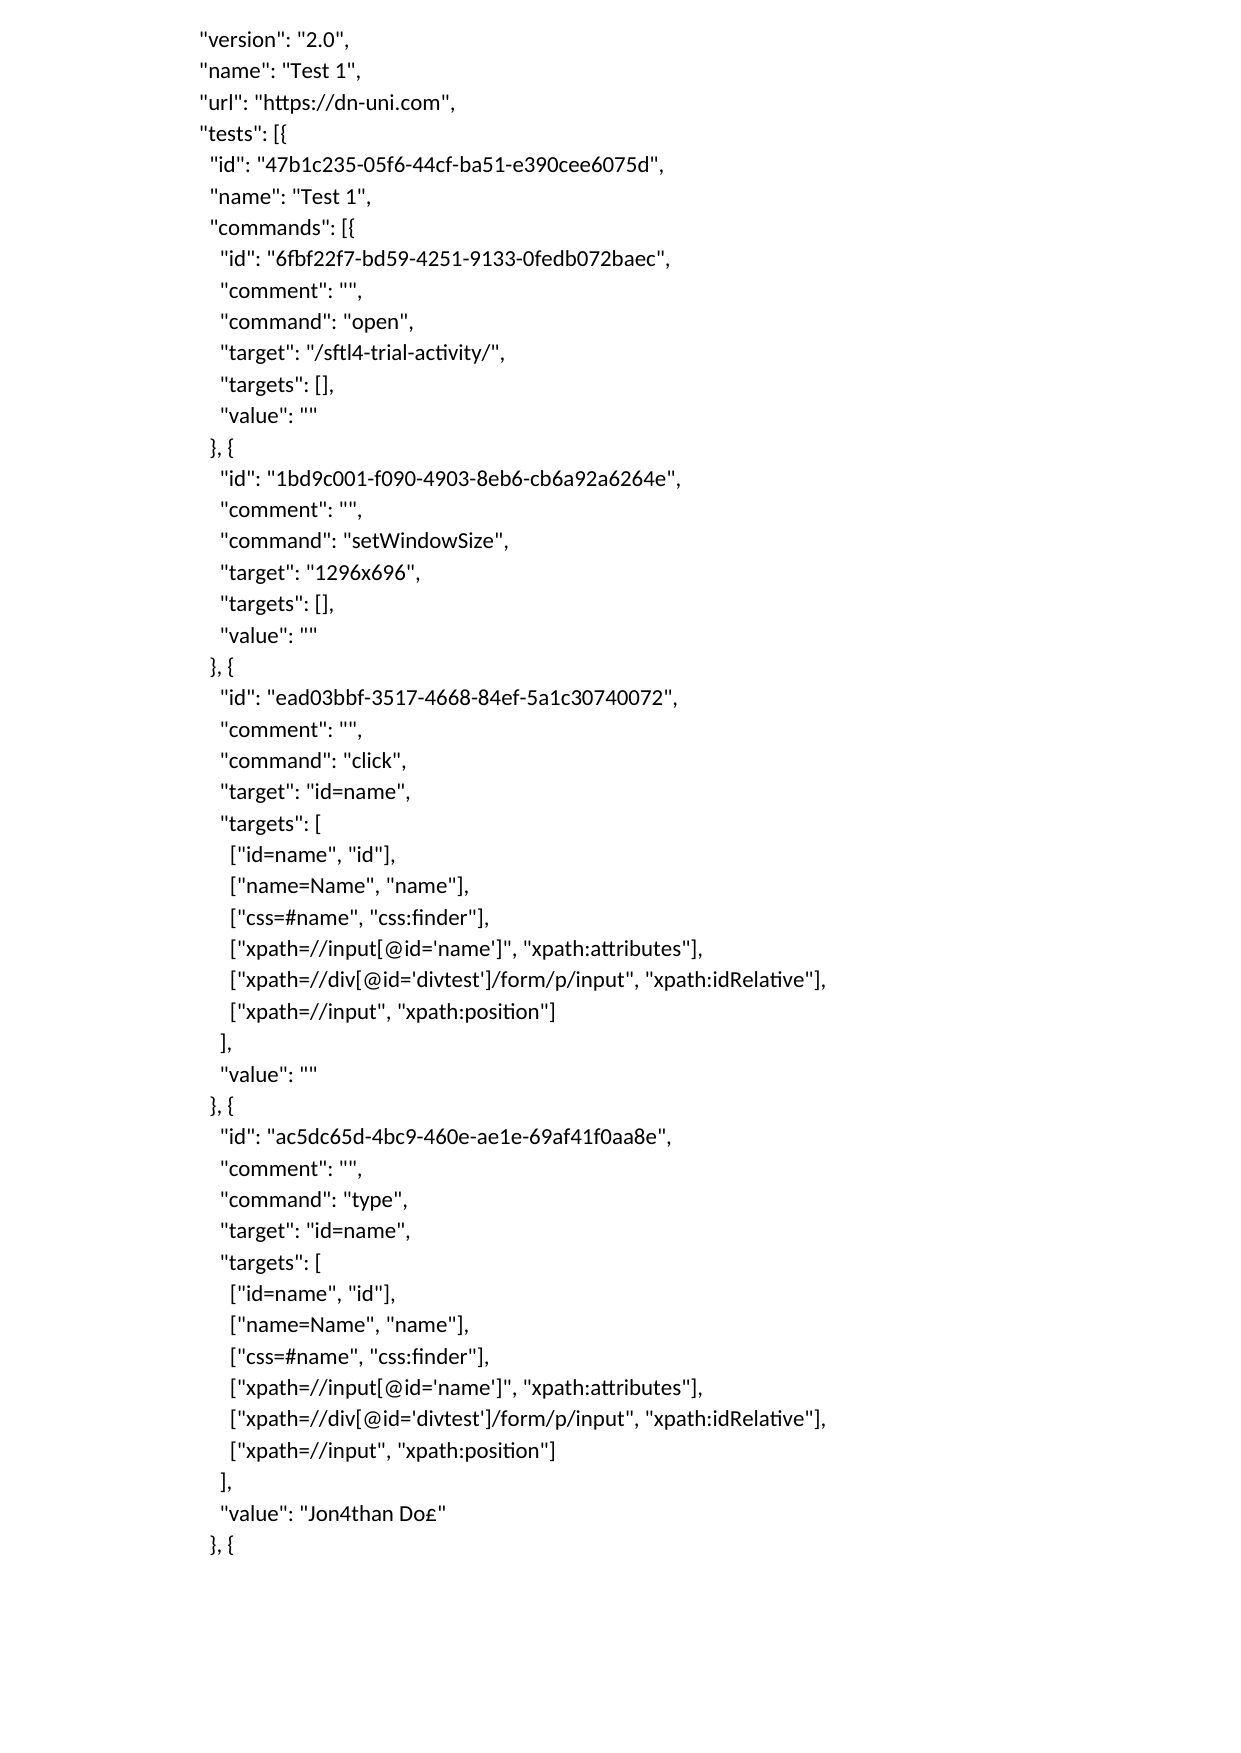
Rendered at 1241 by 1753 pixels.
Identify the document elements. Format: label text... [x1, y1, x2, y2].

text "url": "https://dn-uni.com", [188, 88, 1211, 116]
text "target": "id=name", [188, 777, 1211, 806]
text "comment": "", [188, 1154, 1211, 1182]
text "value": "" [188, 621, 1211, 649]
text "command": "click", [188, 746, 1211, 774]
text "command": "setWindowSize", [188, 527, 1211, 555]
text ["id=name", "id"], [188, 1279, 1211, 1307]
text ["xpath=//input", "xpath:position"] [188, 997, 1211, 1025]
text "comment": "", [188, 715, 1211, 743]
text ["xpath=//div[@id='divtest']/form/p/input", "xpath:idRelative"], [188, 966, 1211, 994]
text "targets": [], [188, 370, 1211, 398]
text "value": "" [188, 1060, 1211, 1088]
text ["id=name", "id"], [188, 840, 1211, 868]
text "id": "ead03bbf-3517-4668-84ef-5a1c30740072", [188, 683, 1211, 711]
text "tests": [{ [188, 119, 1211, 147]
text "target": "/sftl4-trial-activity/", [188, 338, 1211, 367]
text "command": "open", [188, 307, 1211, 335]
text "id": "ac5dc65d-4bc9-460e-ae1e-69af41f0aa8e", [188, 1122, 1211, 1150]
text "comment": "", [188, 276, 1211, 304]
text }, { [188, 1091, 1211, 1119]
text "targets": [ [188, 1248, 1211, 1276]
text "targets": [], [188, 589, 1211, 617]
text ], [188, 1467, 1211, 1495]
text "id": "1bd9c001-f090-4903-8eb6-cb6a92a6264e", [188, 464, 1211, 492]
text "value": "Jon4than Do£" [188, 1499, 1211, 1527]
text ["xpath=//input[@id='name']", "xpath:attributes"], [188, 934, 1211, 962]
text "commands": [{ [188, 213, 1211, 241]
text ["css=#name", "css:finder"], [188, 1342, 1211, 1370]
text "version": "2.0", [188, 25, 1211, 53]
text "target": "id=name", [188, 1216, 1211, 1244]
text ["name=Name", "name"], [188, 872, 1211, 899]
text "targets": [ [188, 809, 1211, 837]
text ["xpath=//div[@id='divtest']/form/p/input", "xpath:idRelative"], [188, 1404, 1211, 1433]
text ["css=#name", "css:finder"], [188, 903, 1211, 931]
text ], [188, 1028, 1211, 1056]
text "command": "type", [188, 1185, 1211, 1213]
text "id": "47b1c235-05f6-44cf-ba51-e390cee6075d", [188, 150, 1211, 178]
text "name": "Test 1", [188, 182, 1211, 210]
text ["name=Name", "name"], [188, 1311, 1211, 1338]
text }, { [188, 433, 1211, 461]
text "target": "1296x696", [188, 558, 1211, 586]
text ["xpath=//input[@id='name']", "xpath:attributes"], [188, 1373, 1211, 1401]
text }, { [188, 652, 1211, 680]
text "comment": "", [188, 495, 1211, 523]
text }, { [188, 1530, 1211, 1558]
text "value": "" [188, 401, 1211, 429]
text "name": "Test 1", [188, 56, 1211, 84]
text ["xpath=//input", "xpath:position"] [188, 1436, 1211, 1464]
text "id": "6fbf22f7-bd59-4251-9133-0fedb072baec", [188, 244, 1211, 272]
